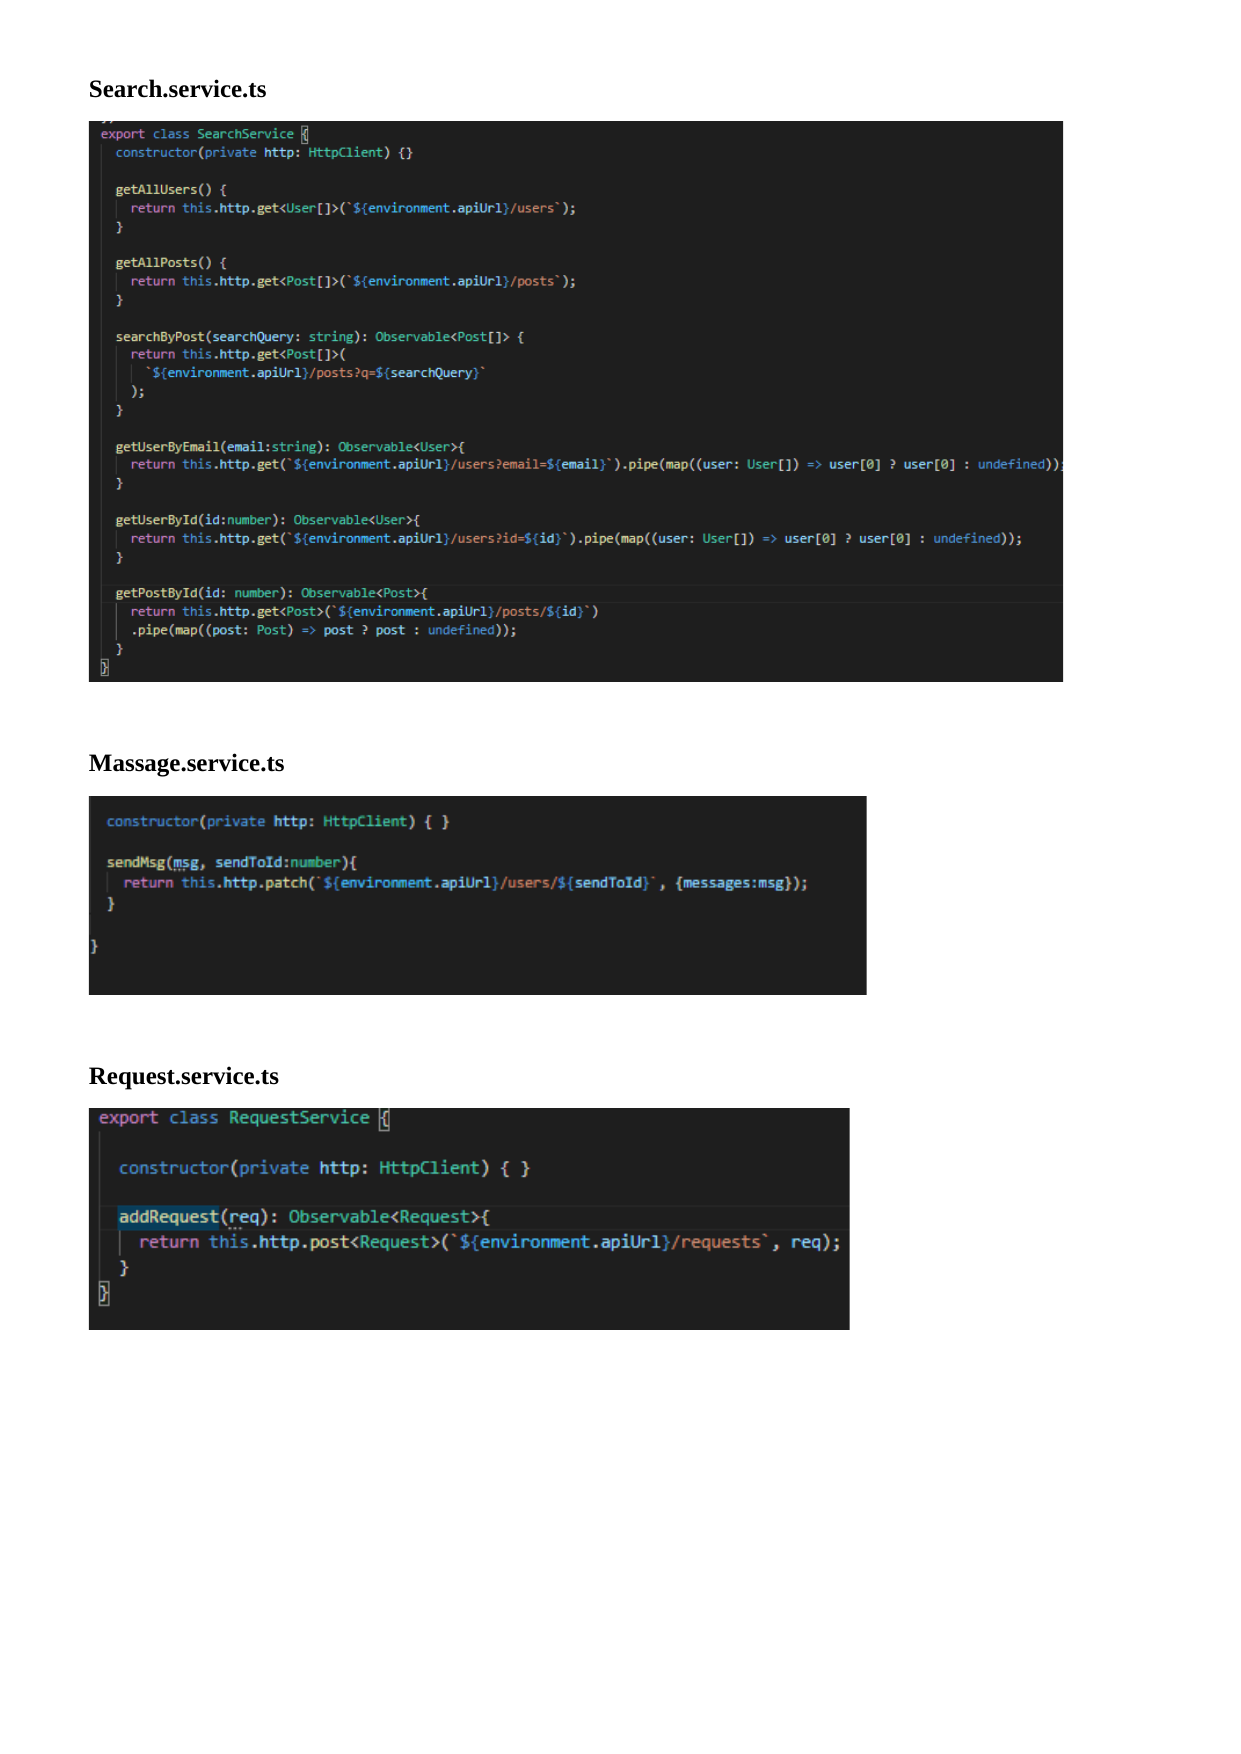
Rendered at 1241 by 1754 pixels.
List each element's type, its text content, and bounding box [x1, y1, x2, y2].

picture [88, 796, 867, 995]
text Request.service.ts [89, 1061, 1152, 1090]
text Search.service.ts [89, 74, 1152, 103]
text Massage.service.ts [89, 748, 1152, 777]
picture [88, 121, 1064, 682]
picture [88, 1108, 850, 1330]
